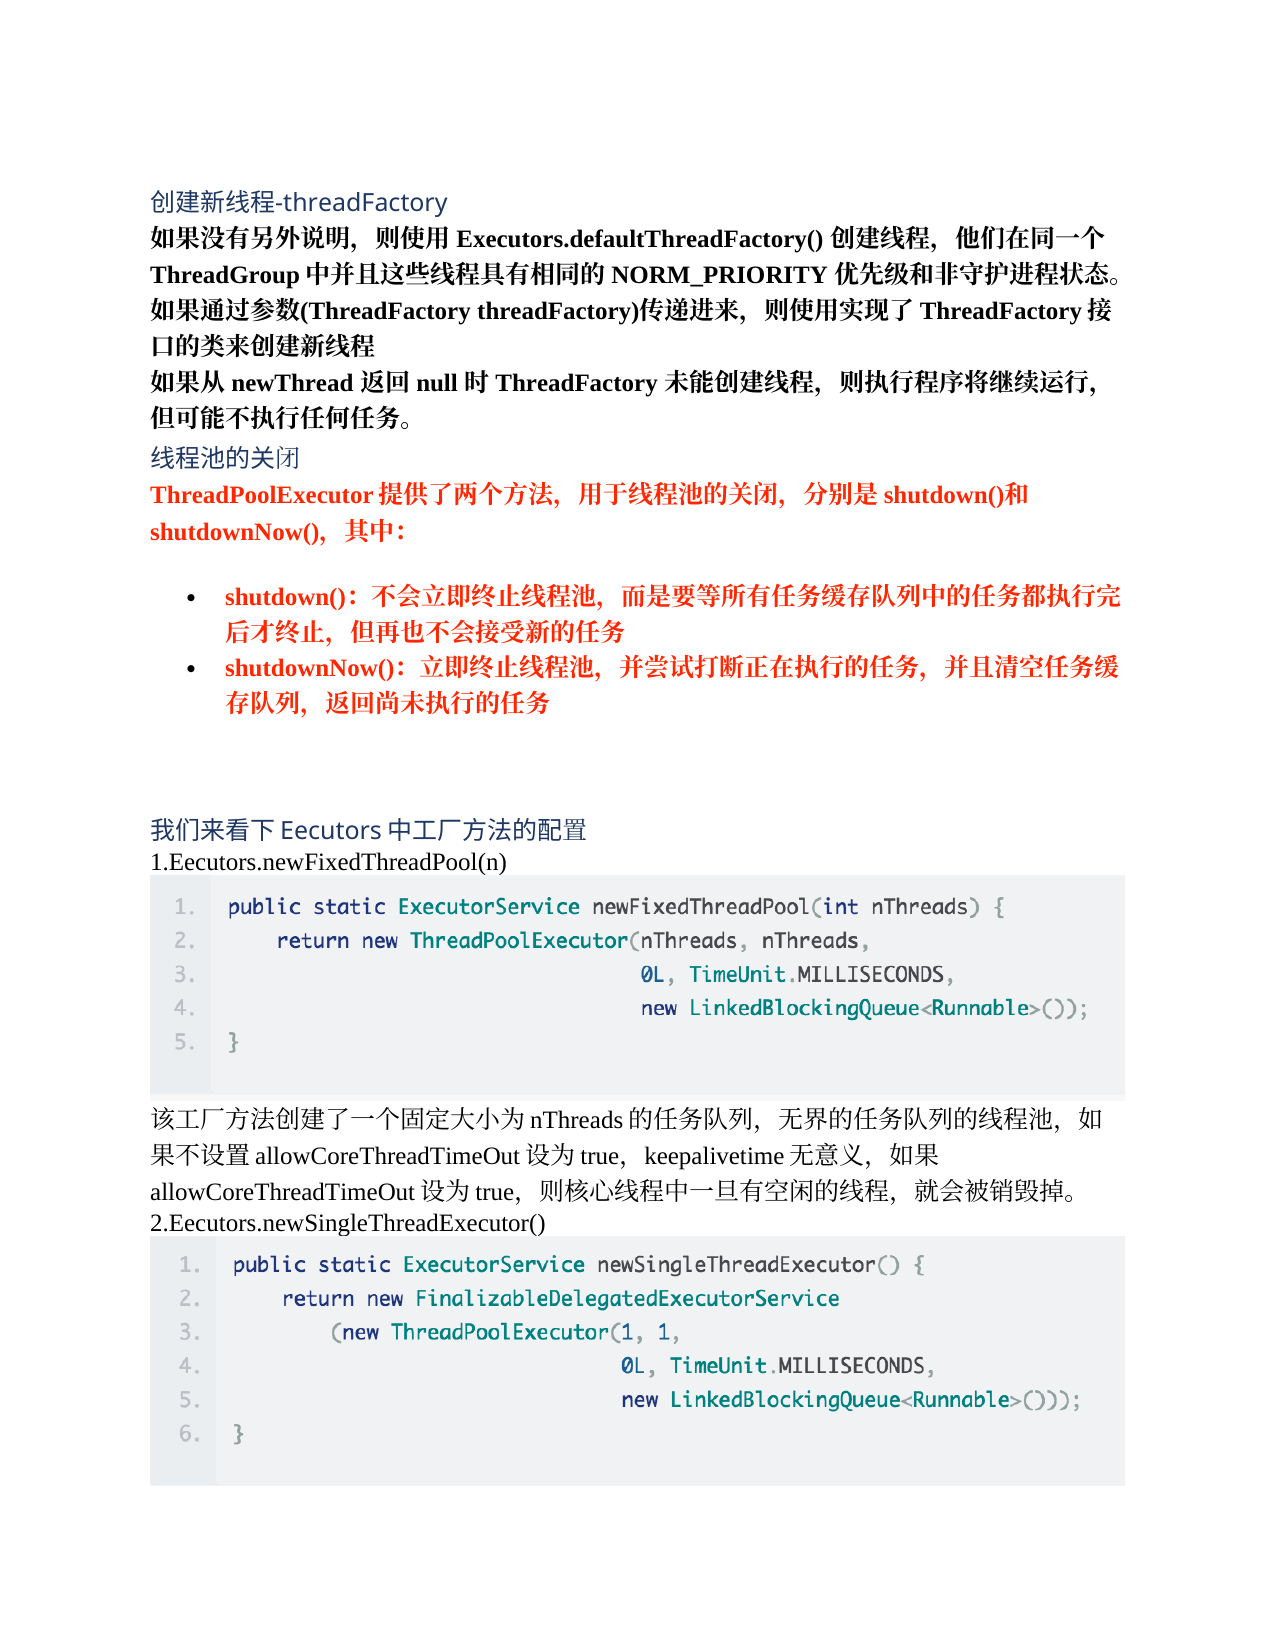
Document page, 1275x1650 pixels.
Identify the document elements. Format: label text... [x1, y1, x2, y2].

text 如果通过参数(ThreadFactory threadFactory)传递进来，则使用实现了ThreadFactory接口的类来创建新线程 [150, 291, 1125, 363]
subtitle 我们来看下Eecutors中工厂方法的配置 [150, 811, 1125, 847]
picture [150, 1236, 1125, 1486]
text 如果从 newThread 返回 null 时 ThreadFactory 未能创建线程，则执行程序将继续运行，但可能不执行任何任务。 [150, 363, 1125, 435]
text 该工厂方法创建了一个固定大小为nThreads的任务队列，无界的任务队列的线程池，如果不设置allowCoreThreadTimeOut设为true，keepalivetime无意义，如果allowCoreThreadTimeOut设为true，则核心线程中一旦有空闲的线程，就会被销毁掉。 [150, 1101, 1125, 1208]
list shutdownNow()：立即终止线程池，并尝试打断正在执行的任务，并且清空任务缓存队列，返回尚未执行的任务 [187, 648, 1125, 720]
list shutdown()：不会立即终止线程池，而是要等所有任务缓存队列中的任务都执行完后才终止，但再也不会接受新的任务 [187, 576, 1125, 648]
text ThreadPoolExecutor提供了两个方法，用于线程池的关闭，分别是shutdown()和shutdownNow()，其中： [150, 475, 1125, 547]
picture [150, 875, 1125, 1101]
subtitle 线程池的关闭 [150, 439, 1125, 475]
subtitle 创建新线程-threadFactory [150, 183, 1125, 219]
text 如果没有另外说明，则使用 Executors.defaultThreadFactory() 创建线程，他们在同一个ThreadGroup中并且这些线程具有相同的 NORM_PRIORITY 优先级和非守护进程状态。 [150, 219, 1125, 291]
text 1.Eecutors.newFixedThreadPool(n) [150, 847, 1125, 875]
text 2.Eecutors.newSingleThreadExecutor() [150, 1208, 1125, 1236]
